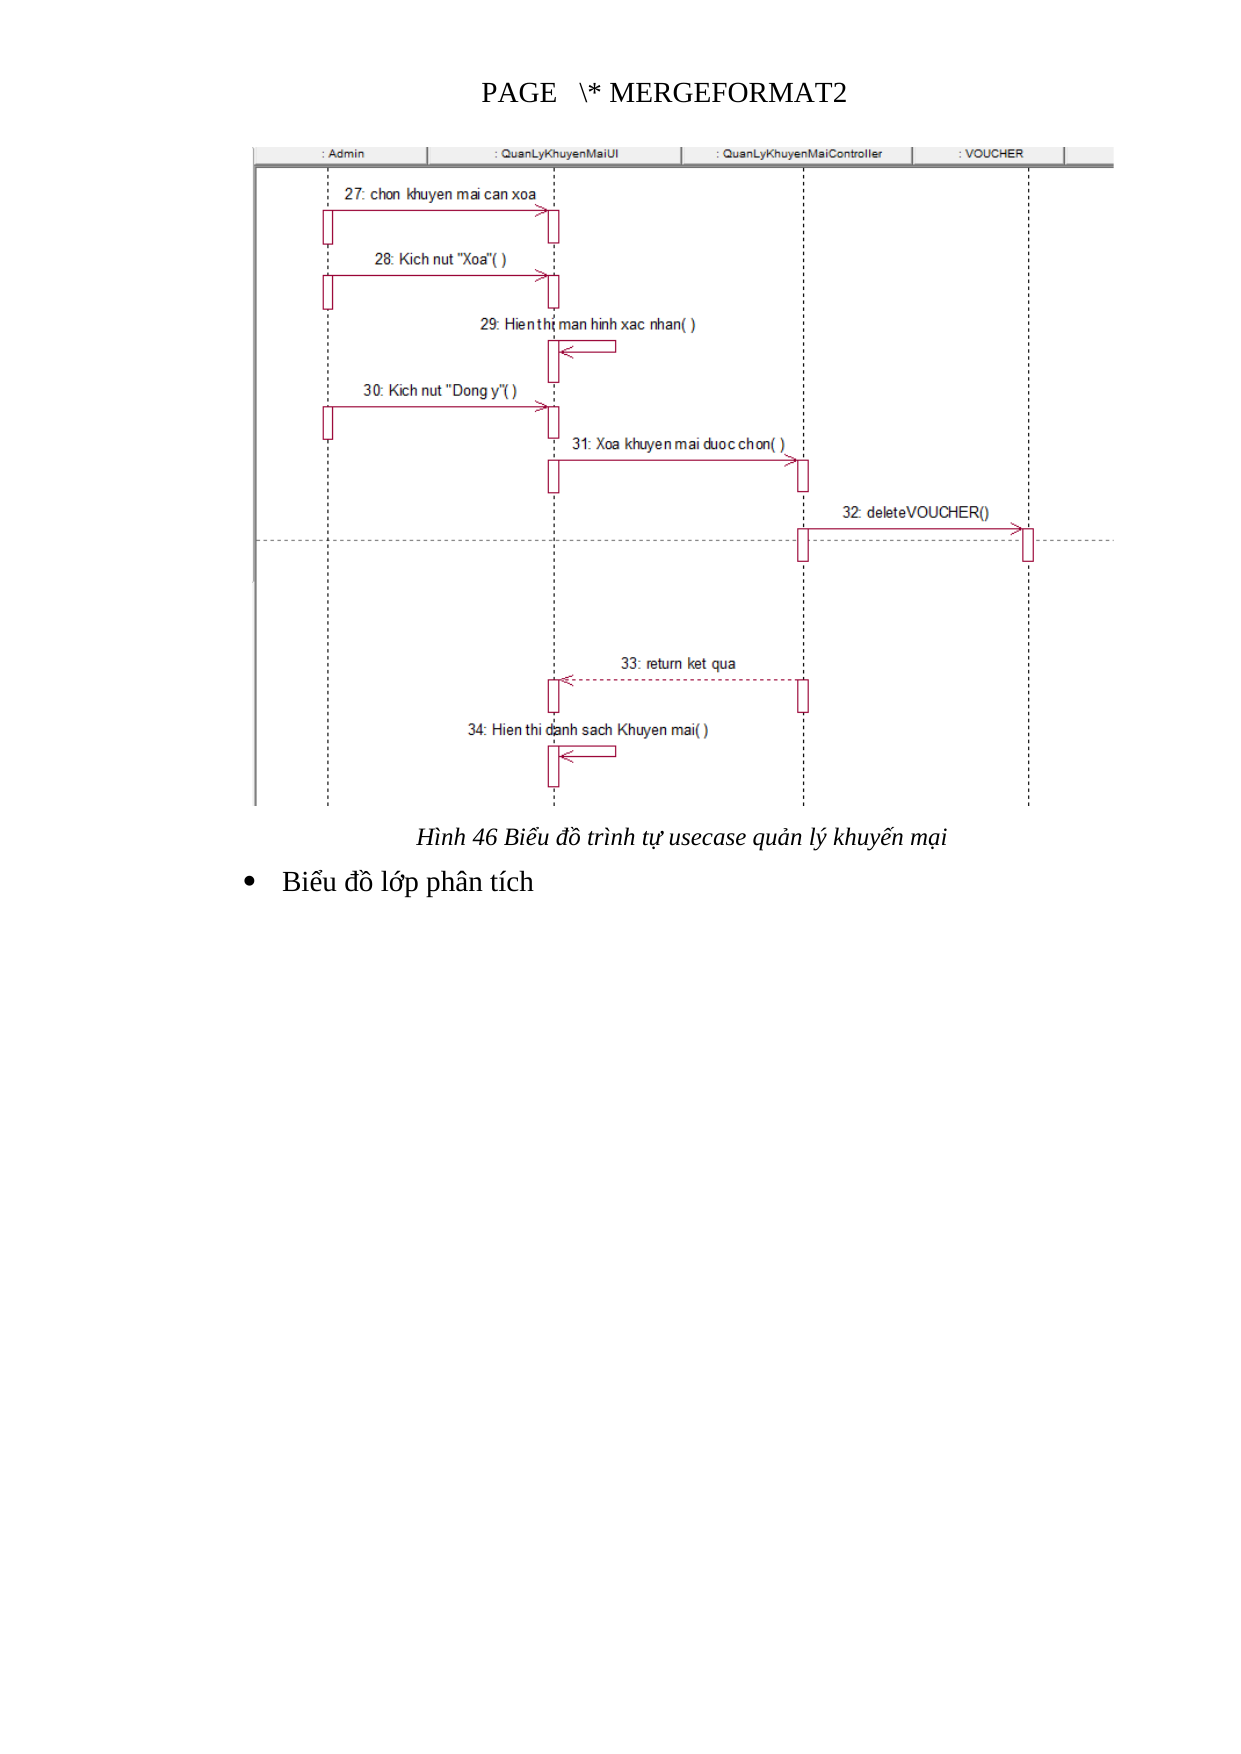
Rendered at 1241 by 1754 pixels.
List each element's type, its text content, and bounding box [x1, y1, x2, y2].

picture [252, 147, 1114, 806]
list Biểu đồ lớp phân tích [244, 864, 1122, 897]
text Hình 46 Biểu đồ trình tự usecase quản lý khuyến mại [244, 822, 1122, 851]
